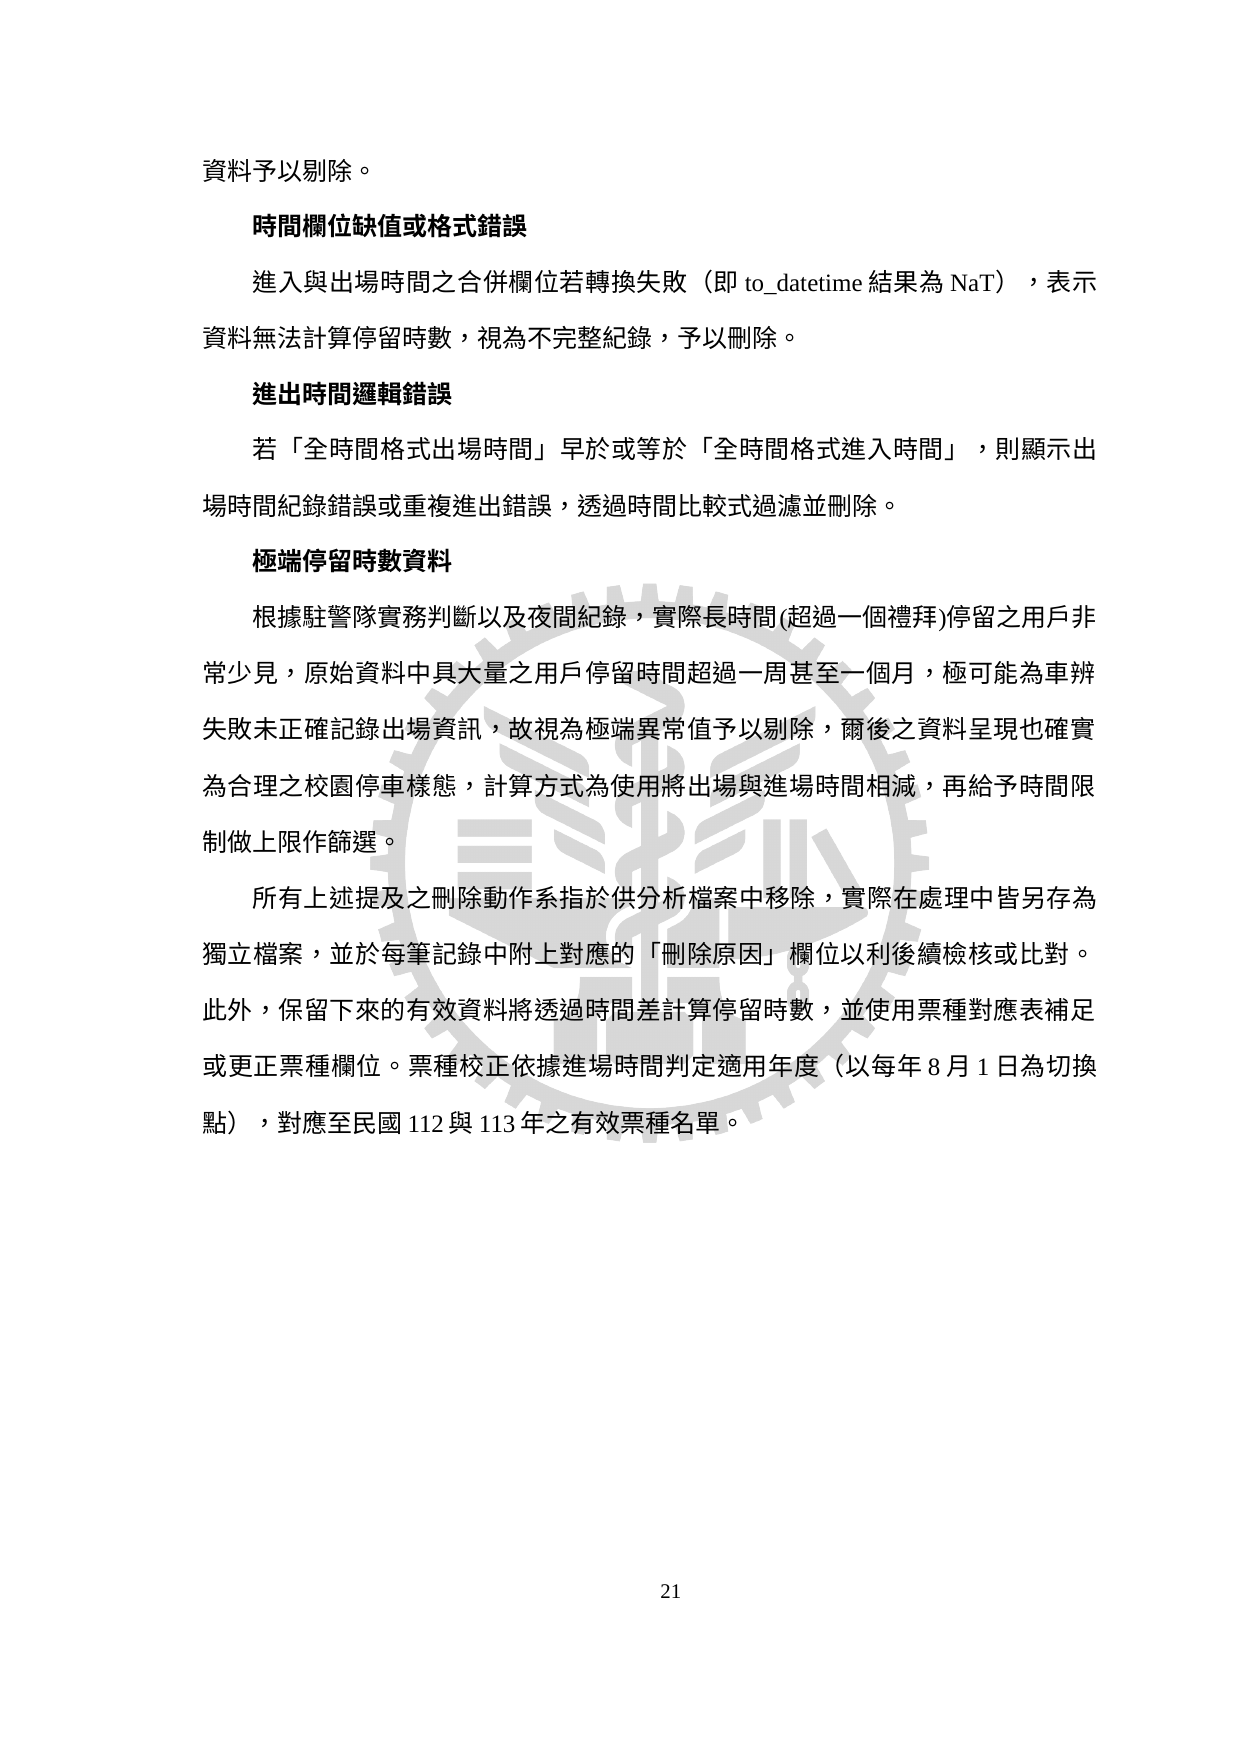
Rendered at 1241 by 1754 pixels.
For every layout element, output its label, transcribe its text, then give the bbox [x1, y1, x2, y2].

text 極端停留時數資料 [202, 541, 1097, 579]
text 根據駐警隊實務判斷以及夜間紀錄，實際長時間(超過一個禮拜)停留之用戶非常少見，原始資料中具大量之用戶停留時間超過一周甚至一個月，極可能為車辨失敗未正確記錄出場資訊，故視為極端異常值予以剔除，爾後之資料呈現也確實為合理之校園停車樣態，計算方式為使用將出場與進場時間相減，再給予時間限制做上限作篩選。 [202, 597, 1097, 859]
text 進出時間邏輯錯誤 [202, 374, 1097, 411]
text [202, 151, 1097, 188]
text 所有上述提及之刪除動作系指於供分析檔案中移除，實際在處理中皆另存為獨立檔案，並於每筆記錄中附上對應的「刪除原因」欄位以利後續檢核或比對。此外，保留下來的有效資料將透過時間差計算停留時數，並使用票種對應表補足或更正票種欄位。票種校正依據進場時間判定適用年度（以每年8月1日為切換點），對應至民國112與113年之有效票種名單。 [202, 877, 1097, 1140]
text 進入與出場時間之合併欄位若轉換失敗（即to_datetime結果為NaT），表示資料無法計算停留時數，視為不完整紀錄，予以刪除。 [202, 262, 1097, 356]
text 時間欄位缺值或格式錯誤 [202, 206, 1097, 244]
text 若「全時間格式出場時間」早於或等於「全時間格式進入時間」，則顯示出場時間紀錄錯誤或重複進出錯誤，透過時間比較式過濾並刪除。 [202, 429, 1097, 523]
